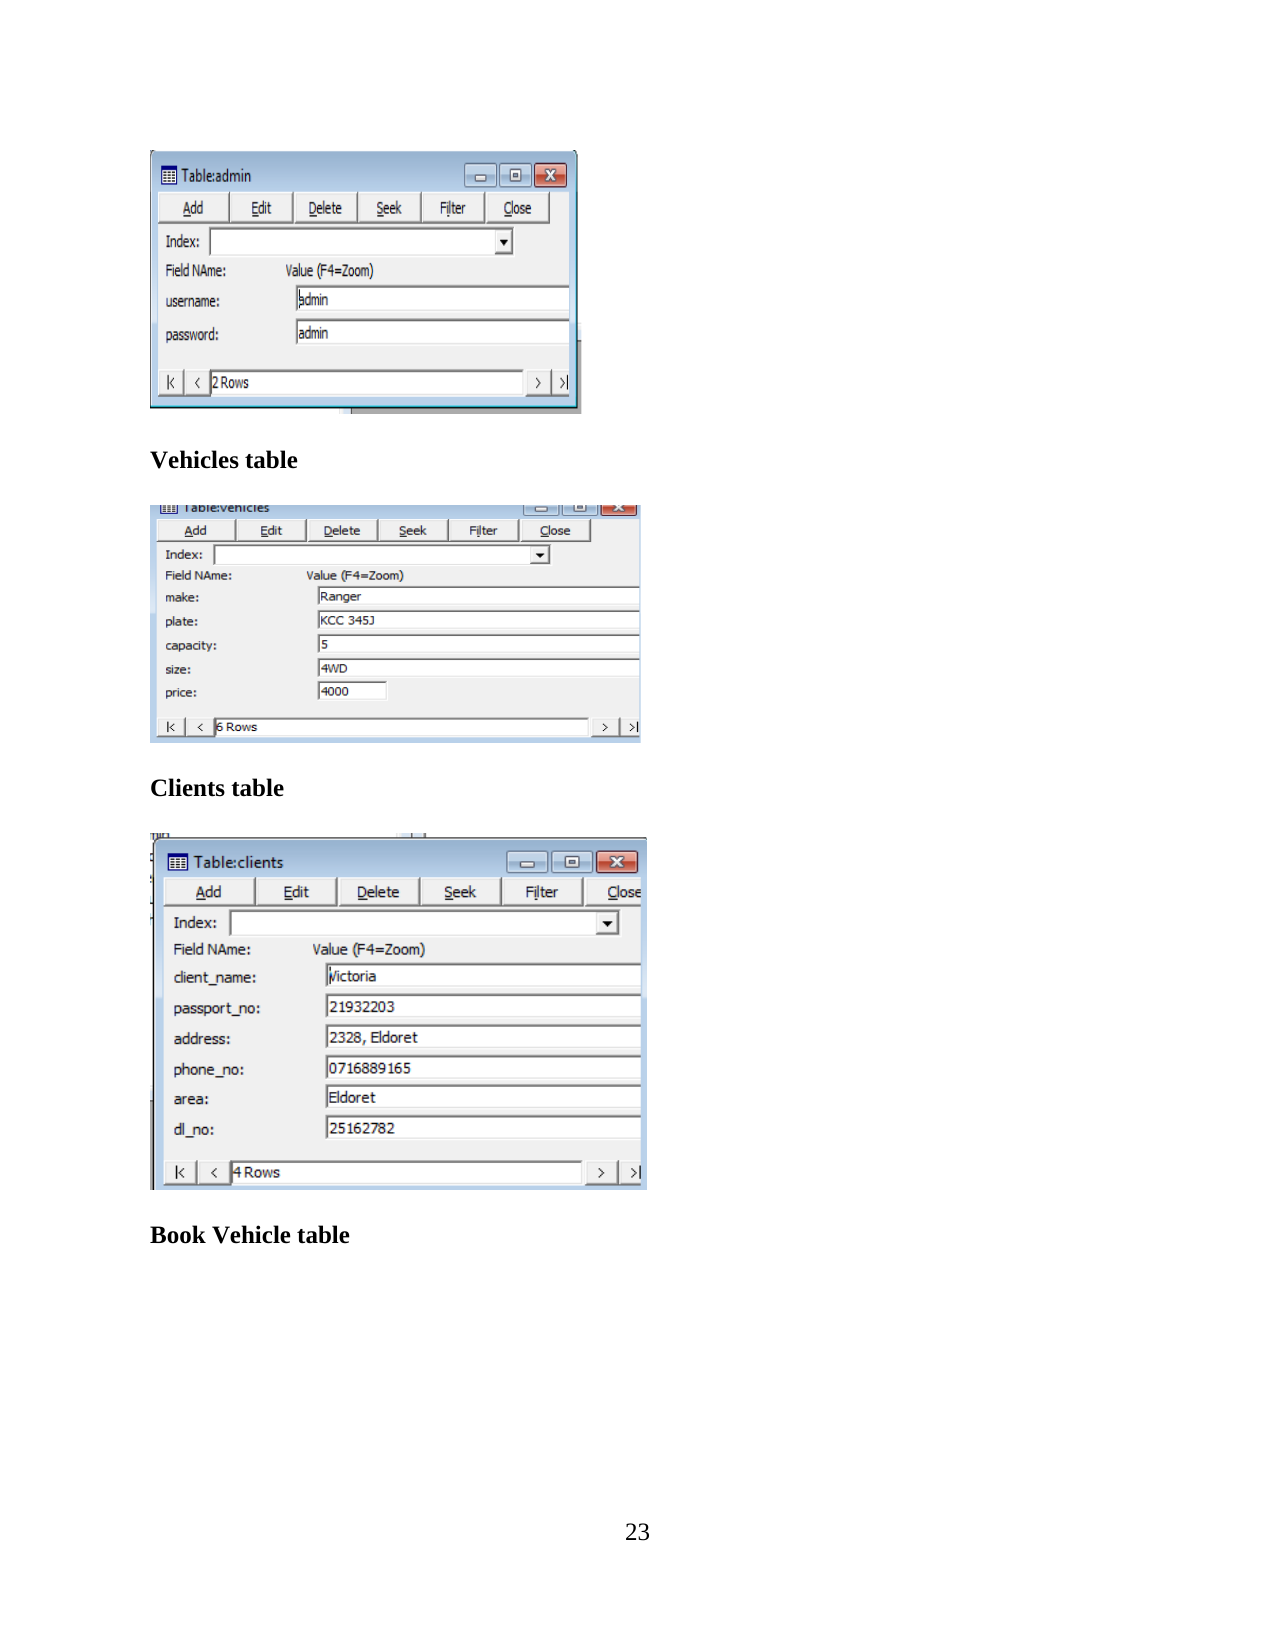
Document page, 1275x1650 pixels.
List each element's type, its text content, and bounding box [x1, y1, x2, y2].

picture [150, 150, 582, 414]
text Vehicles table [150, 445, 1125, 474]
picture [150, 833, 647, 1190]
picture [150, 505, 641, 743]
text Clients table [150, 773, 1125, 802]
text Book Vehicle table [150, 1221, 1125, 1249]
